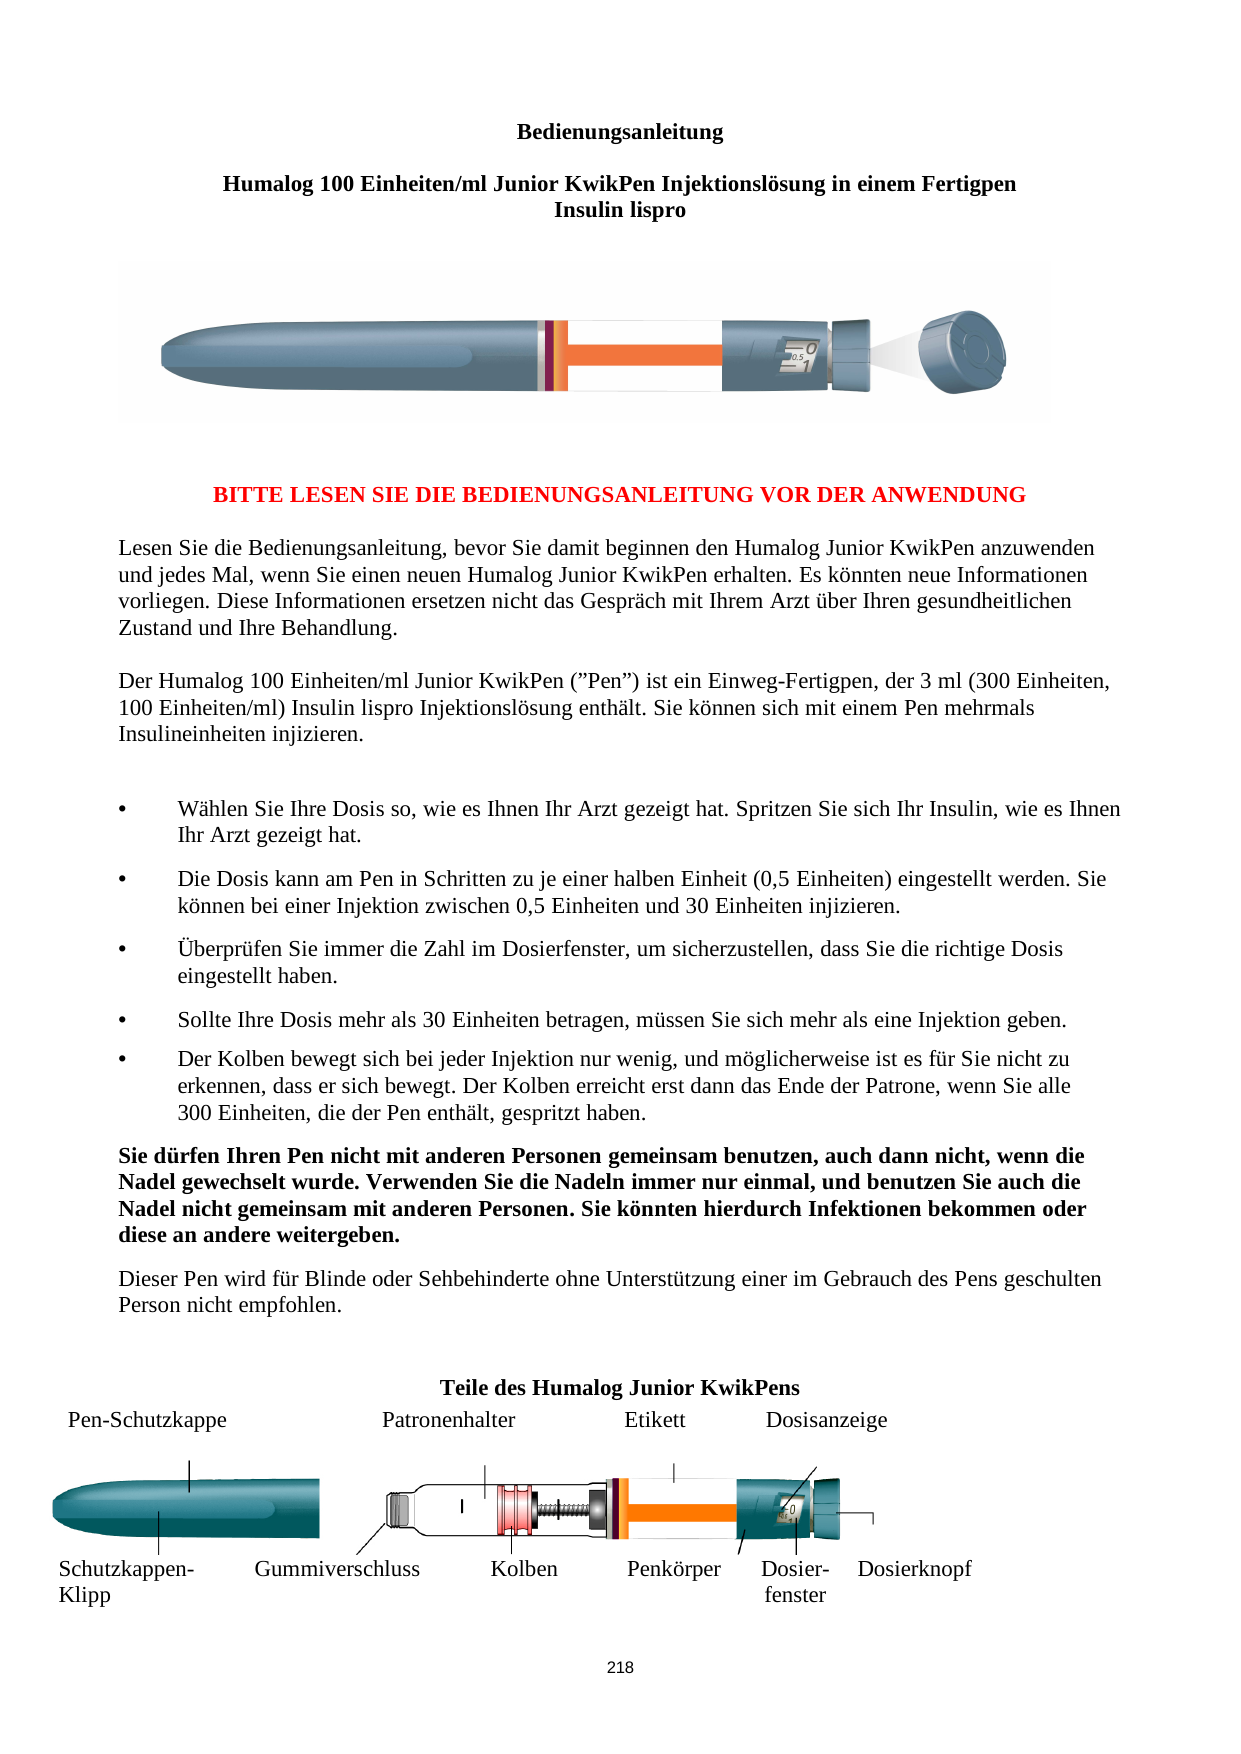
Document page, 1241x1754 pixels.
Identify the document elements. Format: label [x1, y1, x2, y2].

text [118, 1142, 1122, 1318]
picture [44, 1459, 889, 1555]
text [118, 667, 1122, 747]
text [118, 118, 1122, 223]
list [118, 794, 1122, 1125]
picture [118, 261, 1051, 423]
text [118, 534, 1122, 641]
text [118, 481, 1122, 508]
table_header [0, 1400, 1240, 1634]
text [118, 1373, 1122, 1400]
